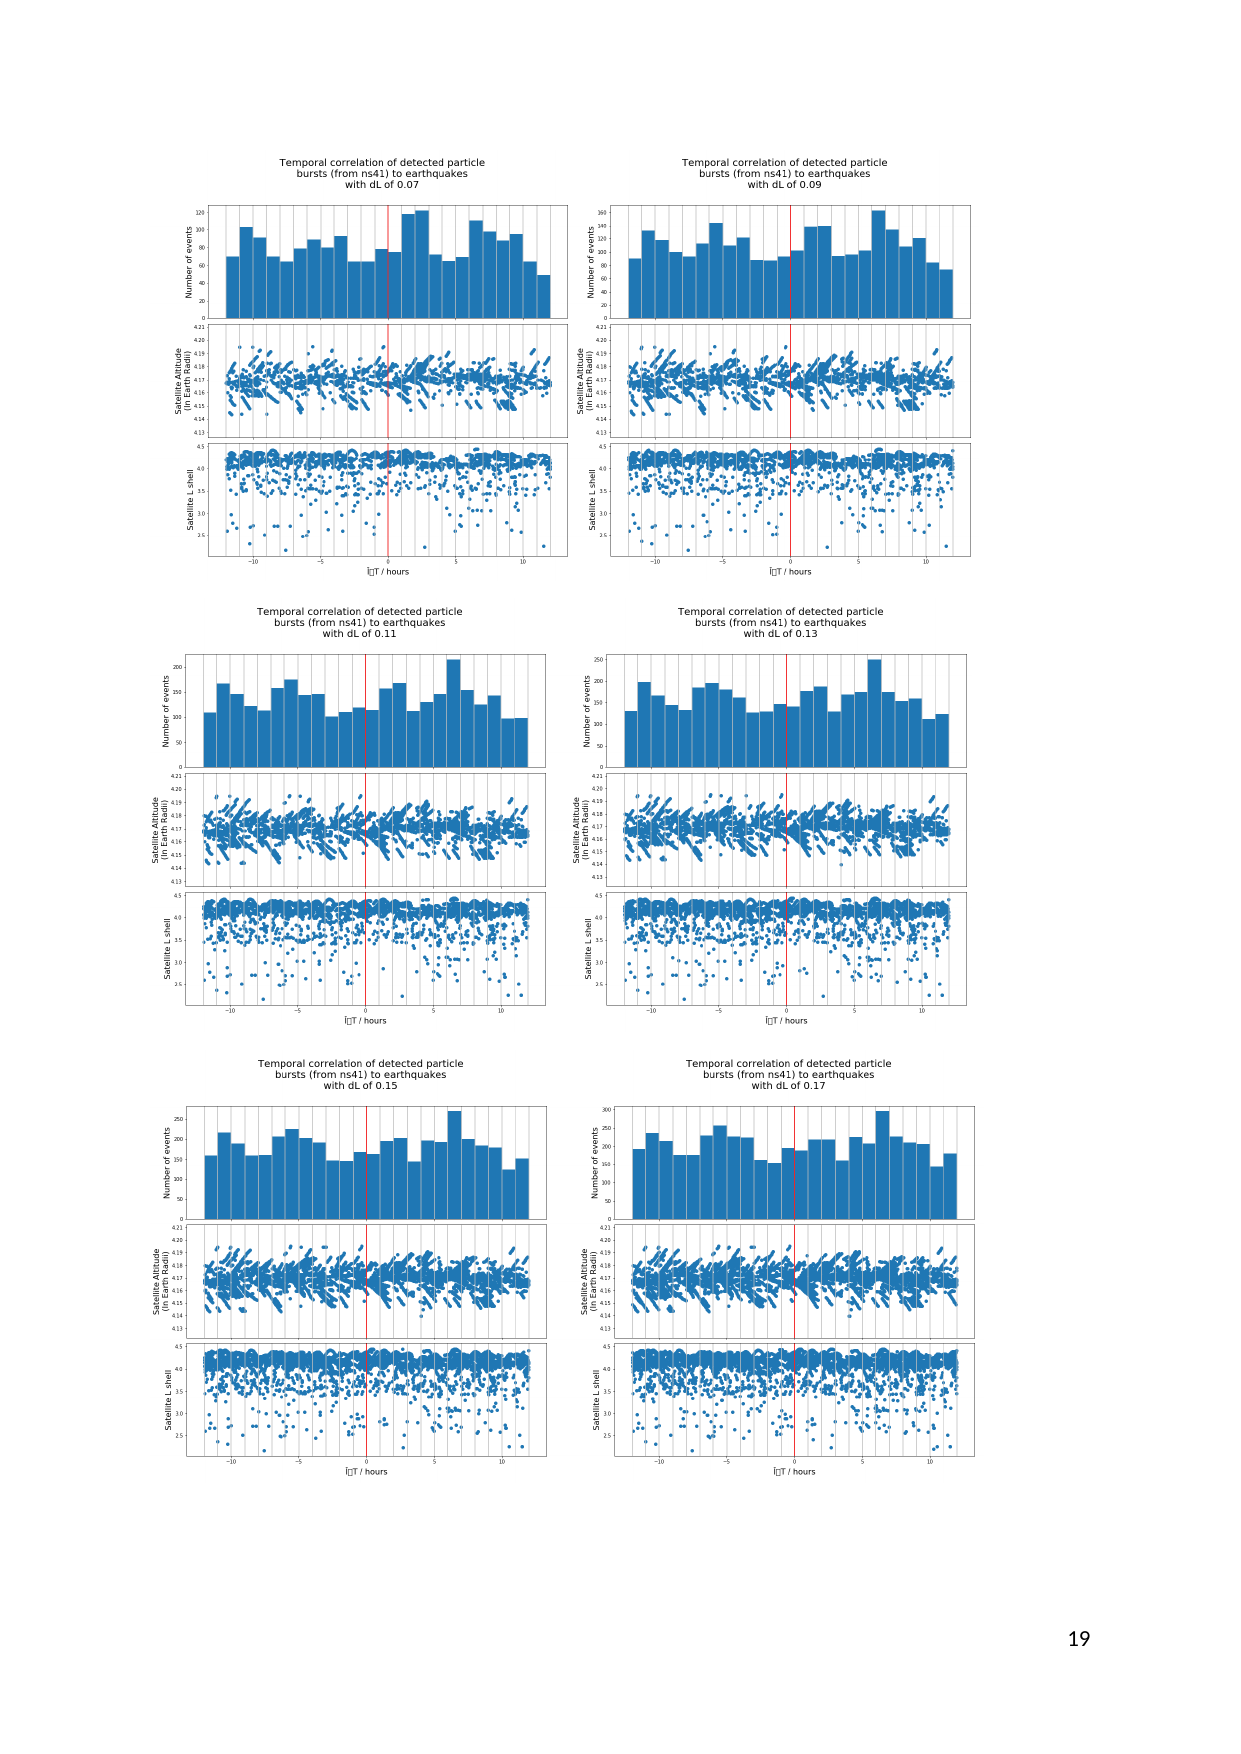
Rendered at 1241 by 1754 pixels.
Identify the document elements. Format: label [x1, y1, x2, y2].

picture [150, 150, 979, 581]
picture [150, 1050, 984, 1483]
picture [150, 598, 973, 1032]
